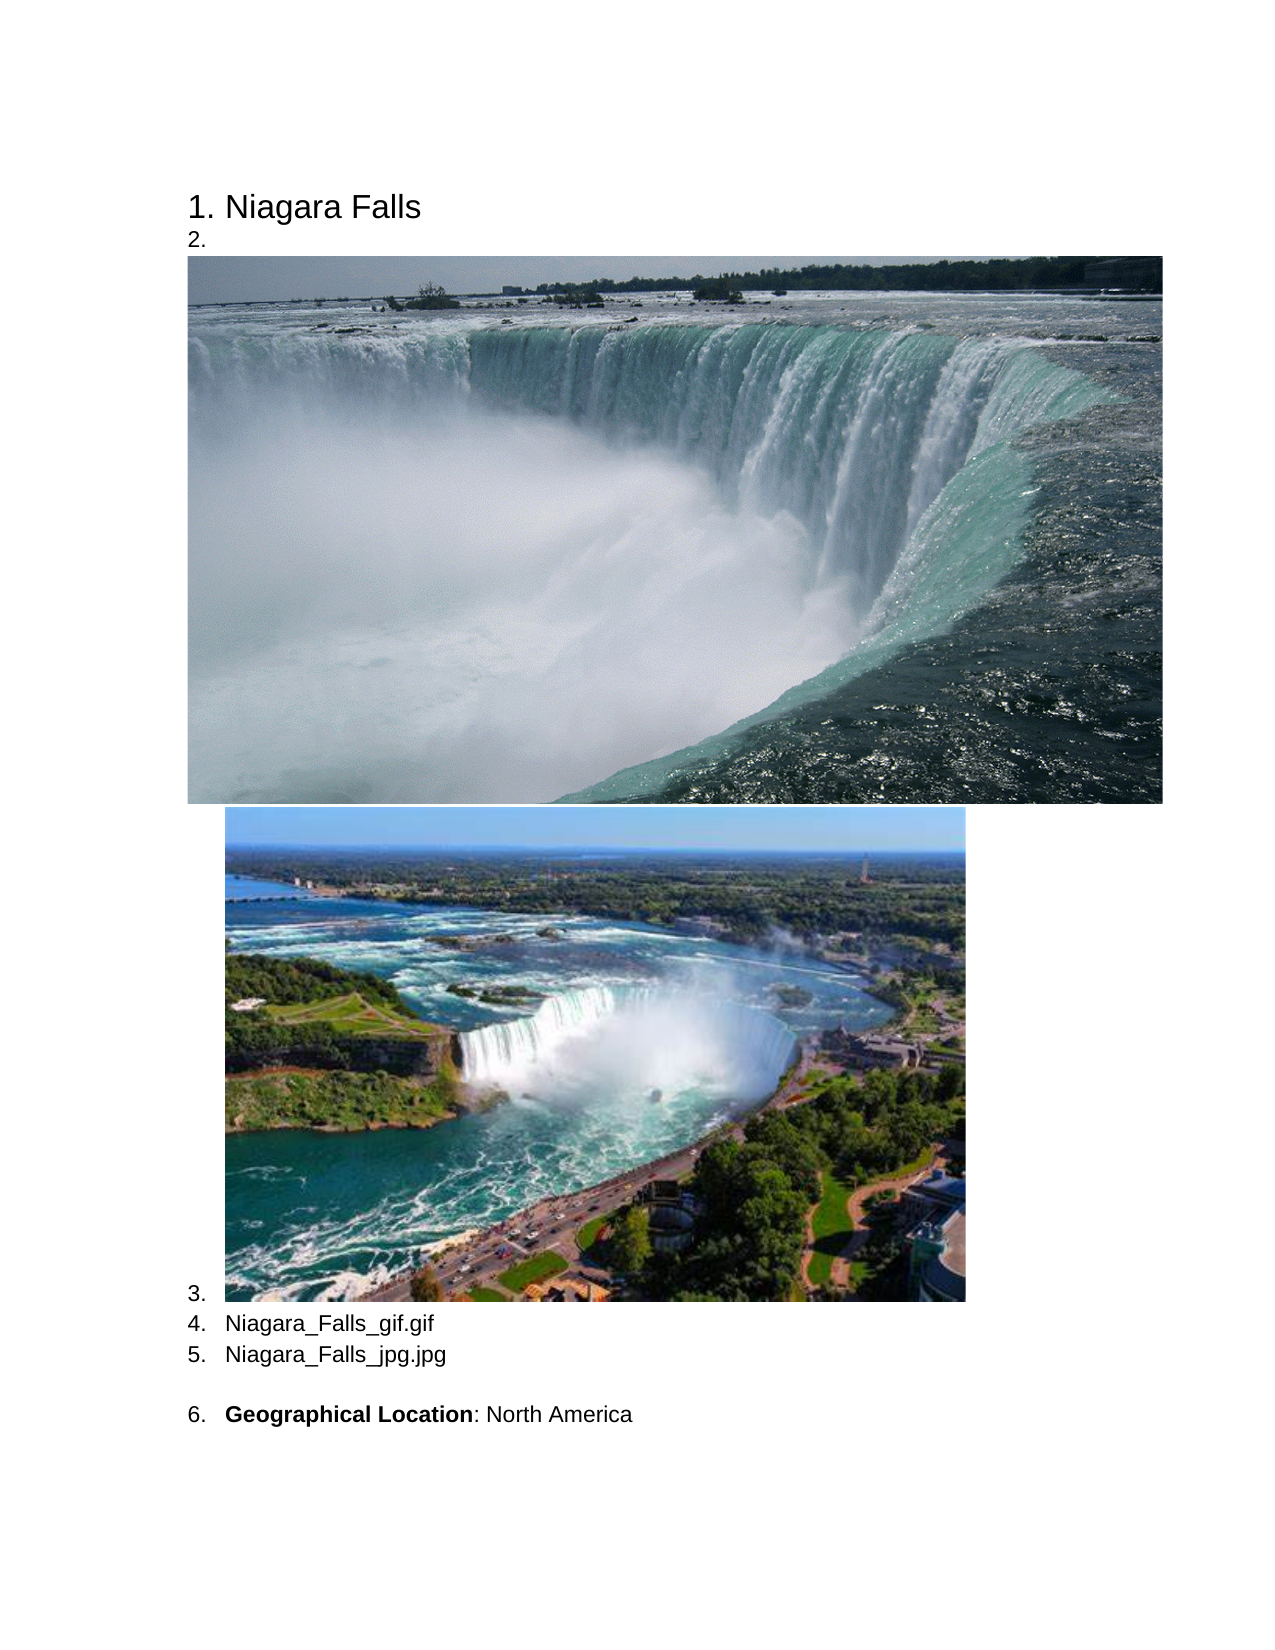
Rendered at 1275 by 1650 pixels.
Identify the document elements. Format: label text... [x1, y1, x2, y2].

list Geographical Location: North America [187, 1401, 1125, 1427]
subtitle Niagara Falls [187, 187, 1125, 226]
picture [187, 256, 1163, 804]
picture [225, 807, 966, 1302]
list Niagara_Falls_jpg.jpg [187, 1341, 1125, 1367]
list Niagara_Falls_gif.gif [187, 1310, 1125, 1337]
